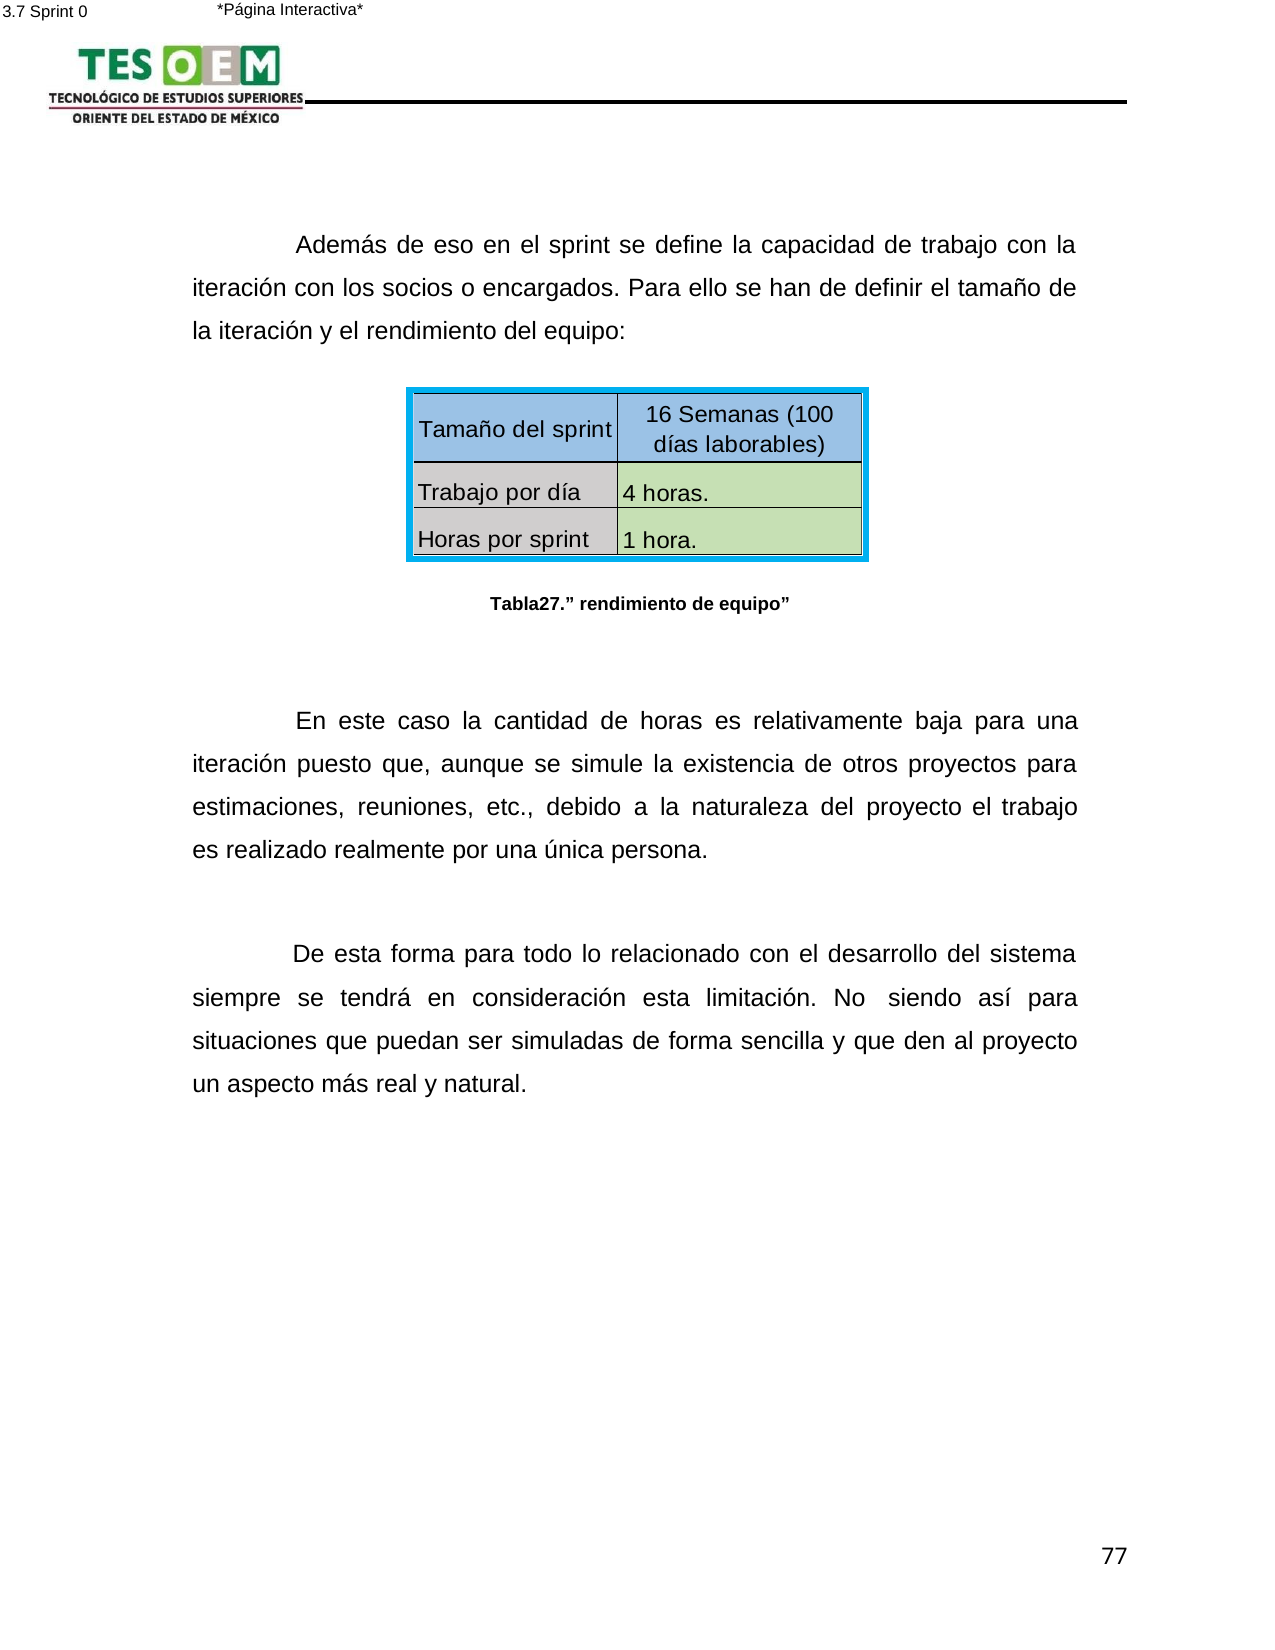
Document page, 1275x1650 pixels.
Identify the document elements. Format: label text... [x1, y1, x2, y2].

text De esta forma para todo lo relacionado con el desarrollo del sistema siempre se tendrá en consideración esta limitación. No siendo así para situaciones que puedan ser simuladas de forma sencilla y que den al proyecto un aspecto más real y natural. [192, 939, 1078, 1098]
picture [46, 42, 306, 126]
text En este caso la cantidad de horas es relativamente baja para una iteración puesto que, aunque se simule la existencia de otros proyectos para estimaciones, reuniones, etc., debido a la naturaleza del proyecto el trabajo es realizado realmente por una única persona. [192, 706, 1078, 864]
text Tabla27.” rendimiento de equipo” [192, 593, 1058, 666]
text Además de eso en el sprint se define la capacidad de trabajo con la iteración con los socios o encargados. Para ello se han de definir el tamaño de la iteración y el rendimiento del equipo: [192, 230, 1078, 345]
